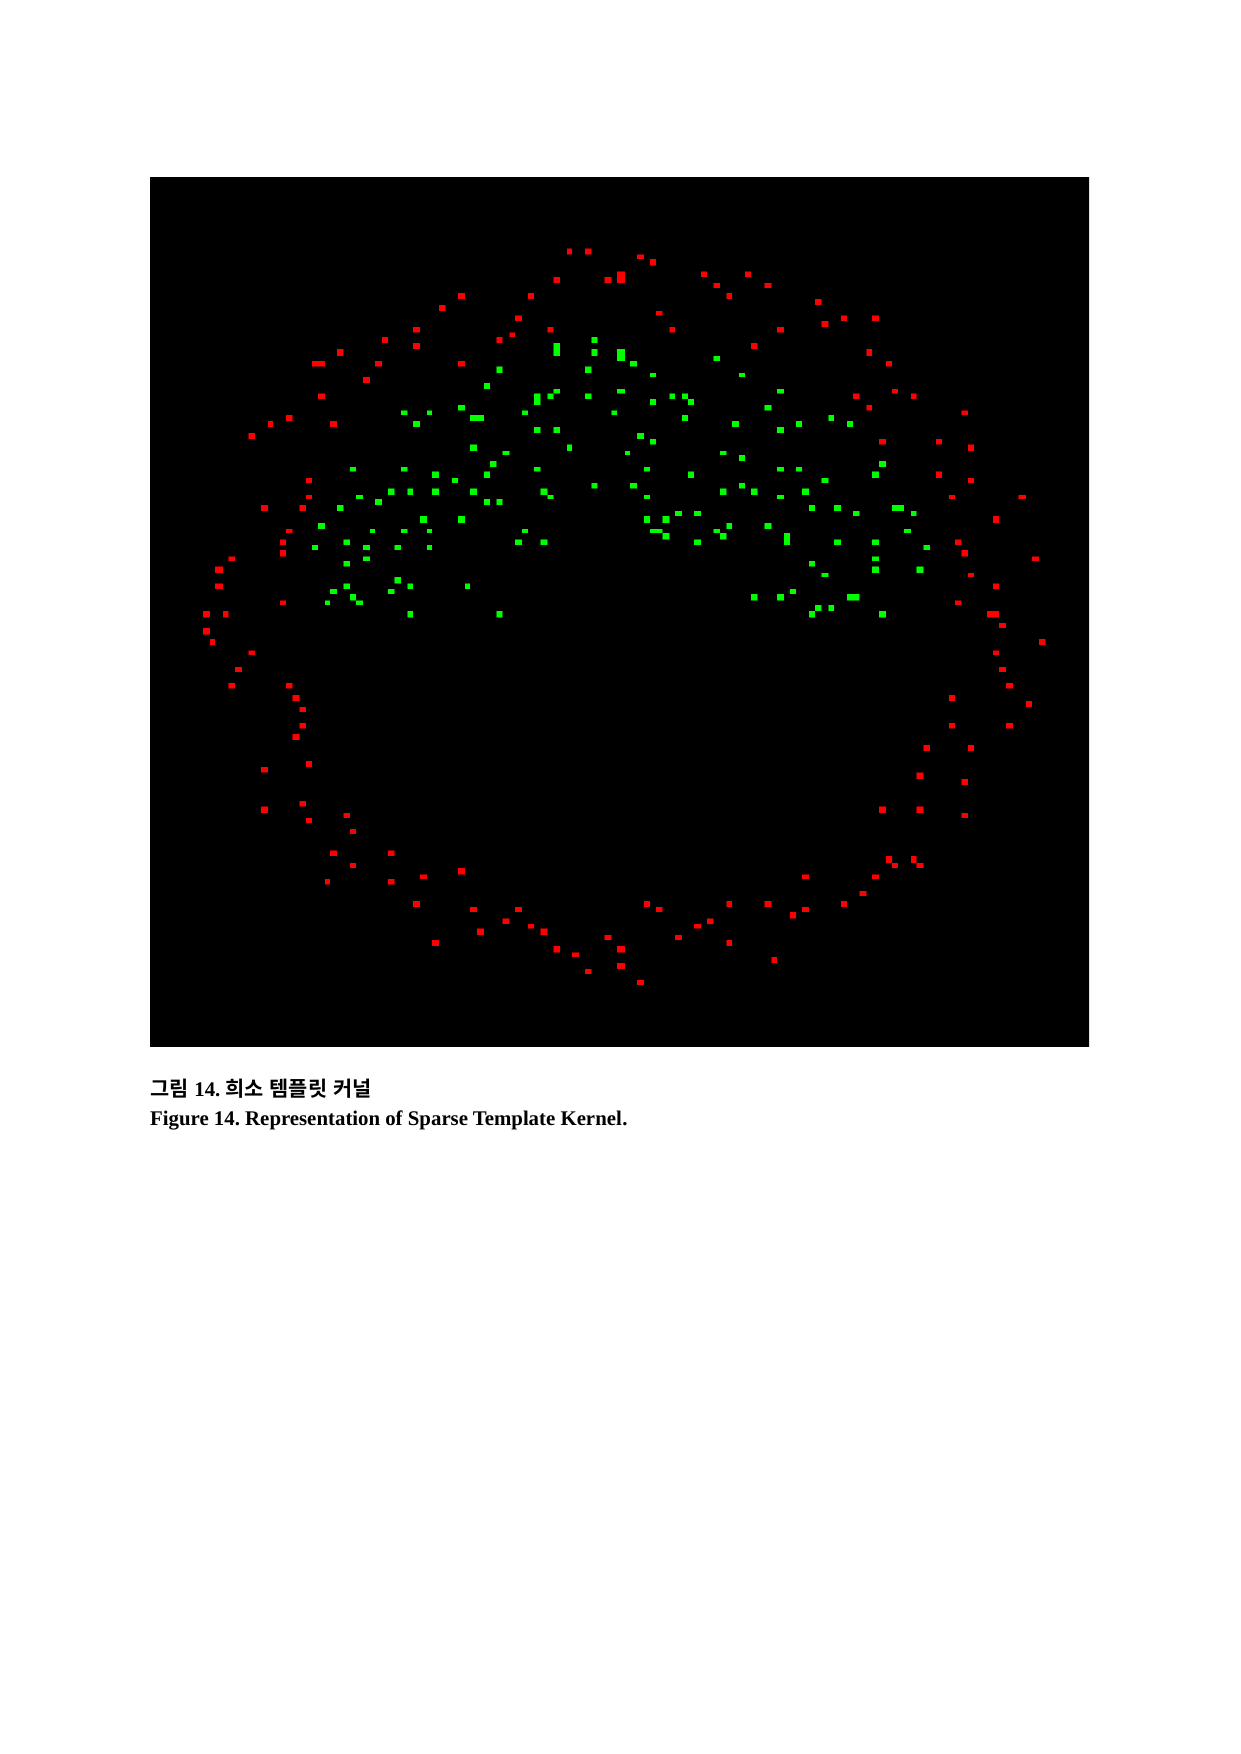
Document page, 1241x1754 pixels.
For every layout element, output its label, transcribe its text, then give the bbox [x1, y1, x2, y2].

text 그림 14. 희소 템플릿 커널 Figure 14. Representation of Sparse Template Kernel. [150, 1072, 1090, 1130]
picture [150, 177, 1090, 1047]
